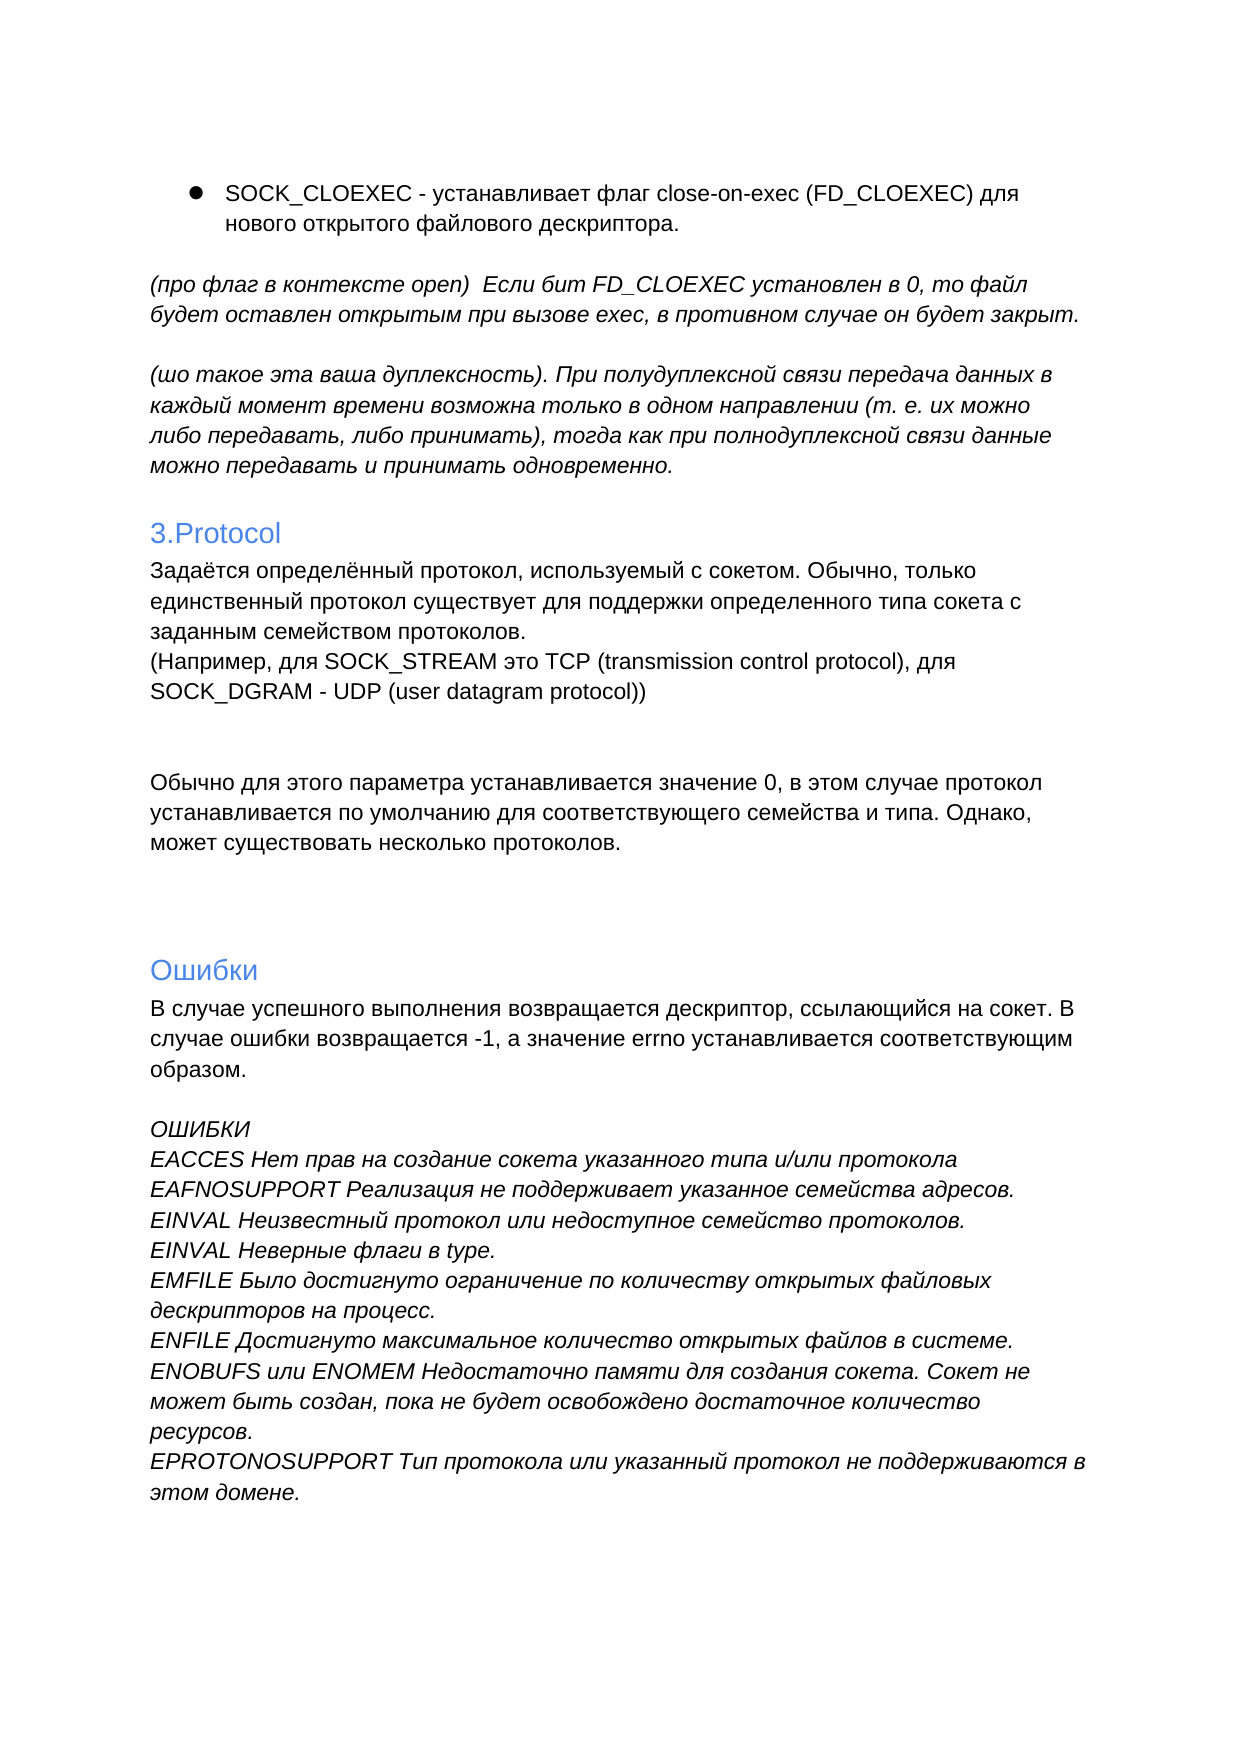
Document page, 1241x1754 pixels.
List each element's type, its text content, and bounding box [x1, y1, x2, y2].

text Обычно для этого параметра устанавливается значение 0, в этом случае протокол устанавливается по умолчанию для соответствующего семейства и типа. Однако, может существовать несколько протоколов. [150, 769, 1090, 856]
text EAFNOSUPPORT Реализация не поддерживает указанное семейства адресов. [150, 1176, 1090, 1203]
text (шо такое эта ваша дуплексность). При полудуплексной связи передача данных в каждый момент времени возможна только в одном направлении (т. е. их можно либо передавать, либо принимать), тогда как при полнодуплексной связи данные можно передавать и принимать одновременно. [150, 361, 1090, 478]
text (про флаг в контексте open) Если бит FD_CLOEXEC установлен в 0, то файл будет оставлен открытым при вызове exec, в противном случае он будет закрыт. [150, 271, 1090, 327]
text EMFILE Было достигнуто ограничение по количеству открытых файловых дескрипторов на процесс. [150, 1267, 1090, 1324]
subtitle Ошибки [150, 953, 1090, 987]
text В случае успешного выполнения возвращается дескриптор, ссылающийся на сокет. В случае ошибки возвращается -1, а значение errno устанавливается соответствующим образом. [150, 995, 1090, 1082]
text EINVAL Неверные флаги в type. [150, 1237, 1090, 1263]
text EPROTONOSUPPORT Тип протокола или указанный протокол не поддерживаются в этом домене. [150, 1448, 1090, 1505]
text Задаётся определённый протокол, используемый с сокетом. Обычно, только единственный протокол существует для поддержки определенного типа сокета с заданным семейством протоколов. [150, 557, 1090, 644]
list SOCK_CLOEXEC - устанавливает флаг close-on-exec (FD_CLOEXEC) для нового открытого файлового дескриптора. [187, 180, 1090, 237]
text ENOBUFS или ENOMEM Недостаточно памяти для создания сокета. Сокет не может быть создан, пока не будет освобождено достаточное количество ресурсов. [150, 1358, 1090, 1444]
text EINVAL Неизвестный протокол или недоступное семейство протоколов. [150, 1207, 1090, 1233]
text ENFILE Достигнуто максимальное количество открытых файлов в системе. [150, 1327, 1090, 1354]
subtitle 3.Protocol [150, 516, 1090, 549]
text EACCES Нет прав на создание сокета указанного типа и/или протокола [150, 1146, 1090, 1173]
text ОШИБКИ [150, 1116, 1090, 1142]
text (Например, для SOCK_STREAM это TCP (transmission control protocol), для SOCK_DGRAM - UDP (user datagram protocol)) [150, 648, 1090, 705]
